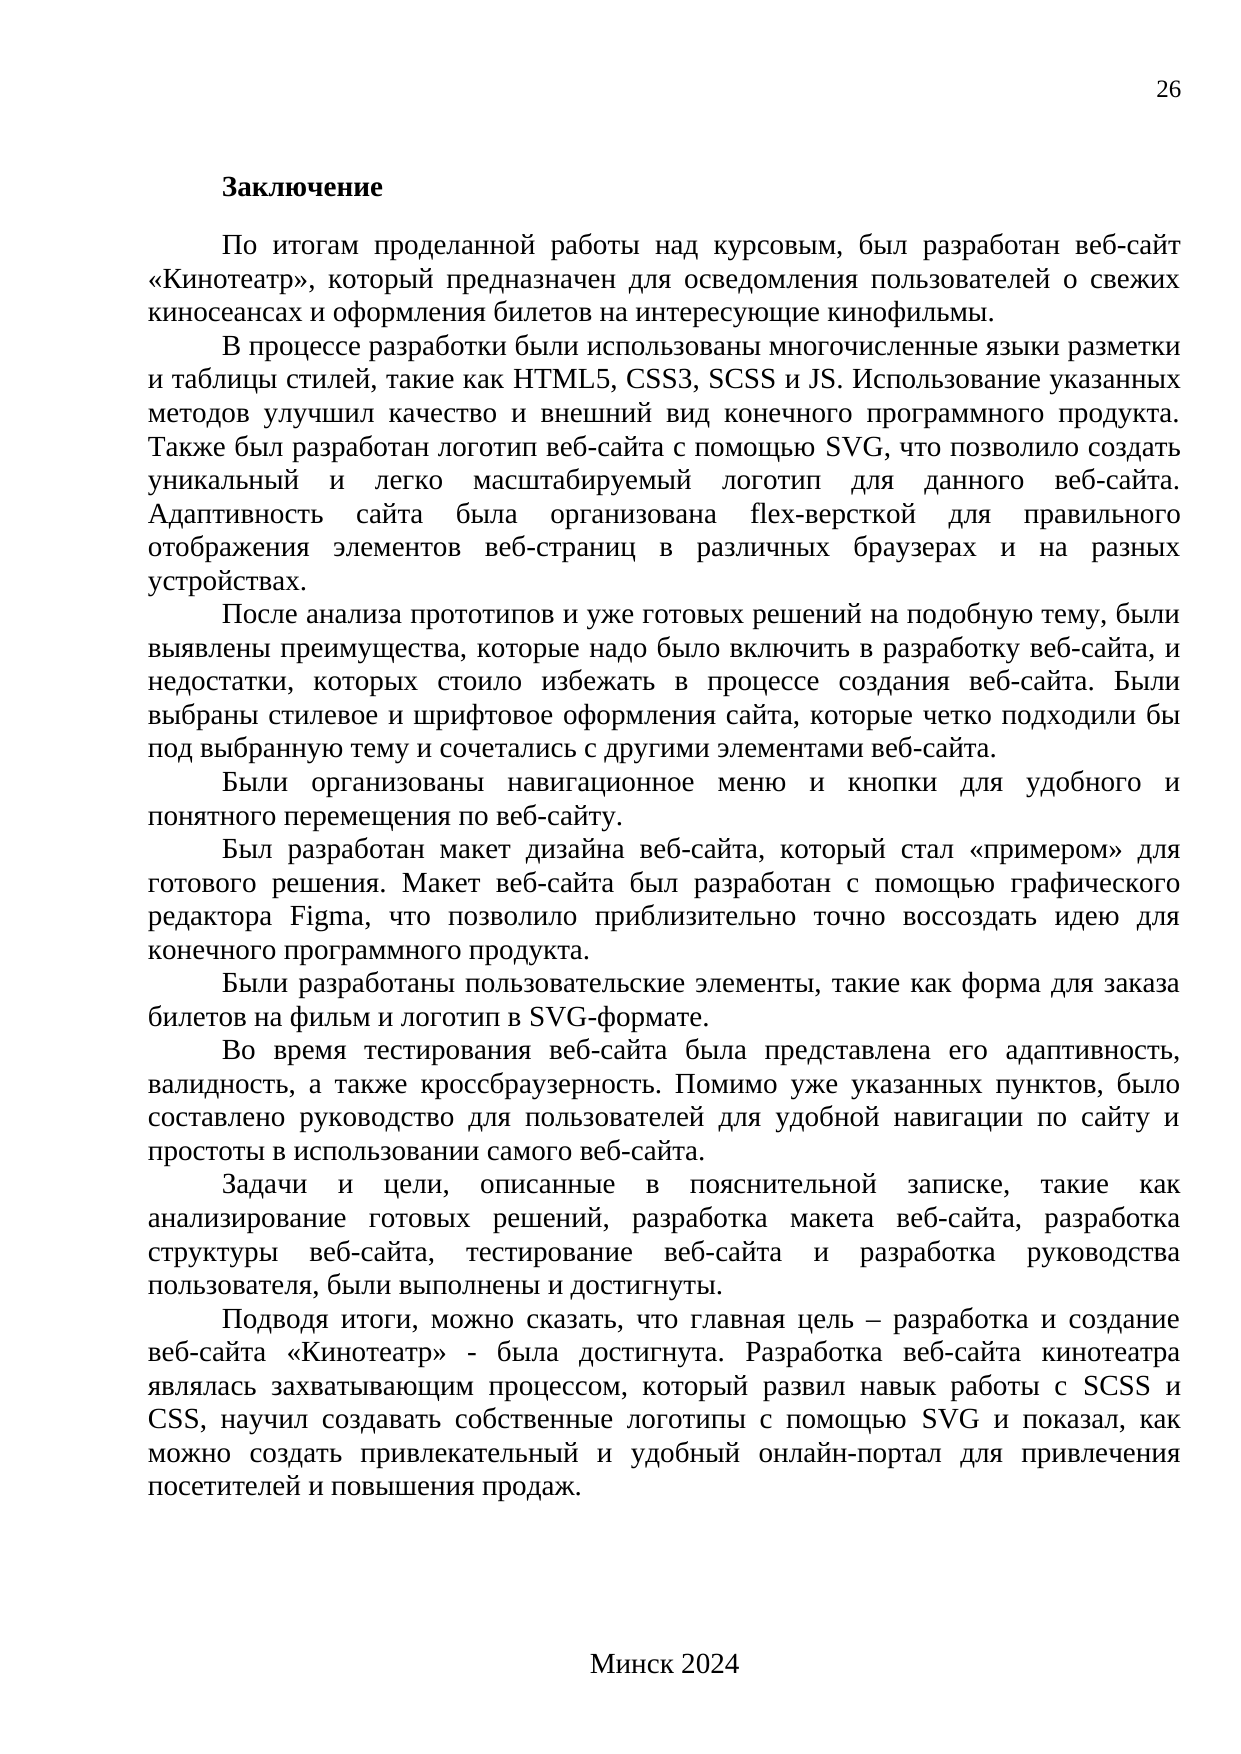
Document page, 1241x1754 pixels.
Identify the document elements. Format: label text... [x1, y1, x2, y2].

text Заключение [148, 169, 1181, 202]
text По итогам проделанной работы над курсовым, был разработан веб-сайт «Кинотеатр», который предназначен для осведомления пользователей о свежих киносеансах и оформления билетов на интересующие кинофильмы. [148, 227, 1181, 328]
text После анализа прототипов и уже готовых решений на подобную тему, были выявлены преимущества, которые надо было включить в разработку веб-сайта, и недостатки, которых стоило избежать в процессе создания веб-сайта. Были выбраны стилевое и шрифтовое оформления сайта, которые четко подходили бы под выбранную тему и сочетались с другими элементами веб-сайта. [148, 596, 1181, 764]
text Были разработаны пользовательские элементы, такие как форма для заказа билетов на фильм и логотип в SVG-формате. [148, 965, 1181, 1032]
text Был разработан макет дизайна веб-сайта, который стал «примером» для готового решения. Макет веб-сайта был разработан с помощью графического редактора Figma, что позволило приблизительно точно воссоздать идею для конечного программного продукта. [148, 831, 1181, 965]
text Во время тестирования веб-сайта была представлена его адаптивность, валидность, а также кроссбраузерность. Помимо уже указанных пунктов, было составлено руководство для пользователей для удобной навигации по сайту и простоты в использовании самого веб-сайта. [148, 1032, 1181, 1167]
text Подводя итоги, можно сказать, что главная цель – разработка и создание веб-сайта «Кинотеатр» - была достигнута. Разработка веб-сайта кинотеатра являлась захватывающим процессом, который развил навык работы с SCSS и CSS, научил создавать собственные логотипы с помощью SVG и показал, как можно создать привлекательный и удобный онлайн-портал для привлечения посетителей и повышения продаж. [148, 1301, 1181, 1502]
text В процессе разработки были использованы многочисленные языки разметки и таблицы стилей, такие как HTML5, CSS3, SCSS и JS. Использование указанных методов улучшил качество и внешний вид конечного программного продукта. Также был разработан логотип веб-сайта с помощью SVG, что позволило создать уникальный и легко масштабируемый логотип для данного веб-сайта. Адаптивность сайта была организована flex-версткой для правильного отображения элементов веб-страниц в различных браузерах и на разных устройствах. [148, 328, 1181, 596]
text Были организованы навигационное меню и кнопки для удобного и понятного перемещения по веб-сайту. [148, 764, 1181, 831]
text Задачи и цели, описанные в пояснительной записке, такие как анализирование готовых решений, разработка макета веб-сайта, разработка структуры веб-сайта, тестирование веб-сайта и разработка руководства пользователя, были выполнены и достигнуты. [148, 1167, 1181, 1301]
